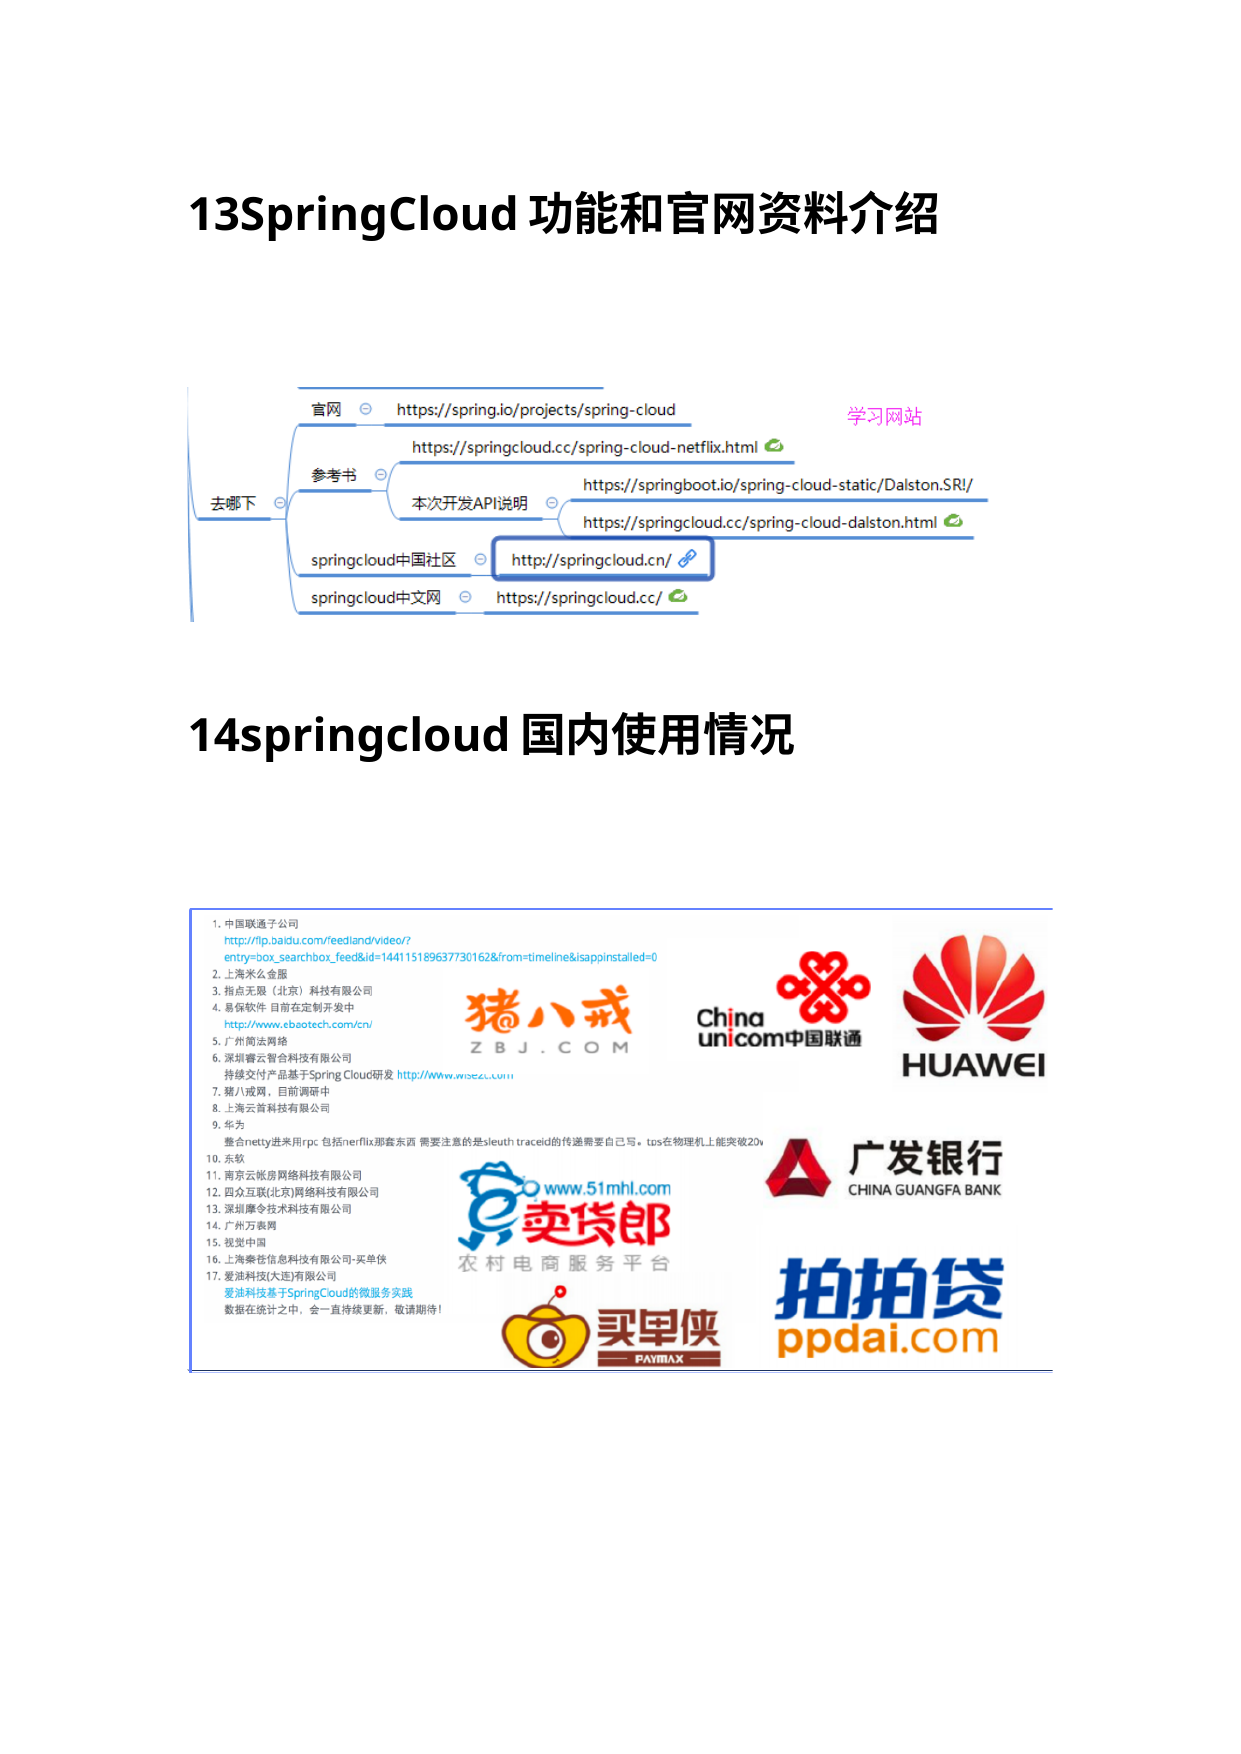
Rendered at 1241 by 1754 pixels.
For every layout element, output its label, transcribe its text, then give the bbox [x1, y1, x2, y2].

subtitle 14springcloud国内使用情况 [187, 683, 1053, 781]
picture [187, 387, 1053, 622]
subtitle 13SpringCloud功能和官网资料介绍 [187, 162, 1053, 259]
picture [187, 908, 1053, 1373]
